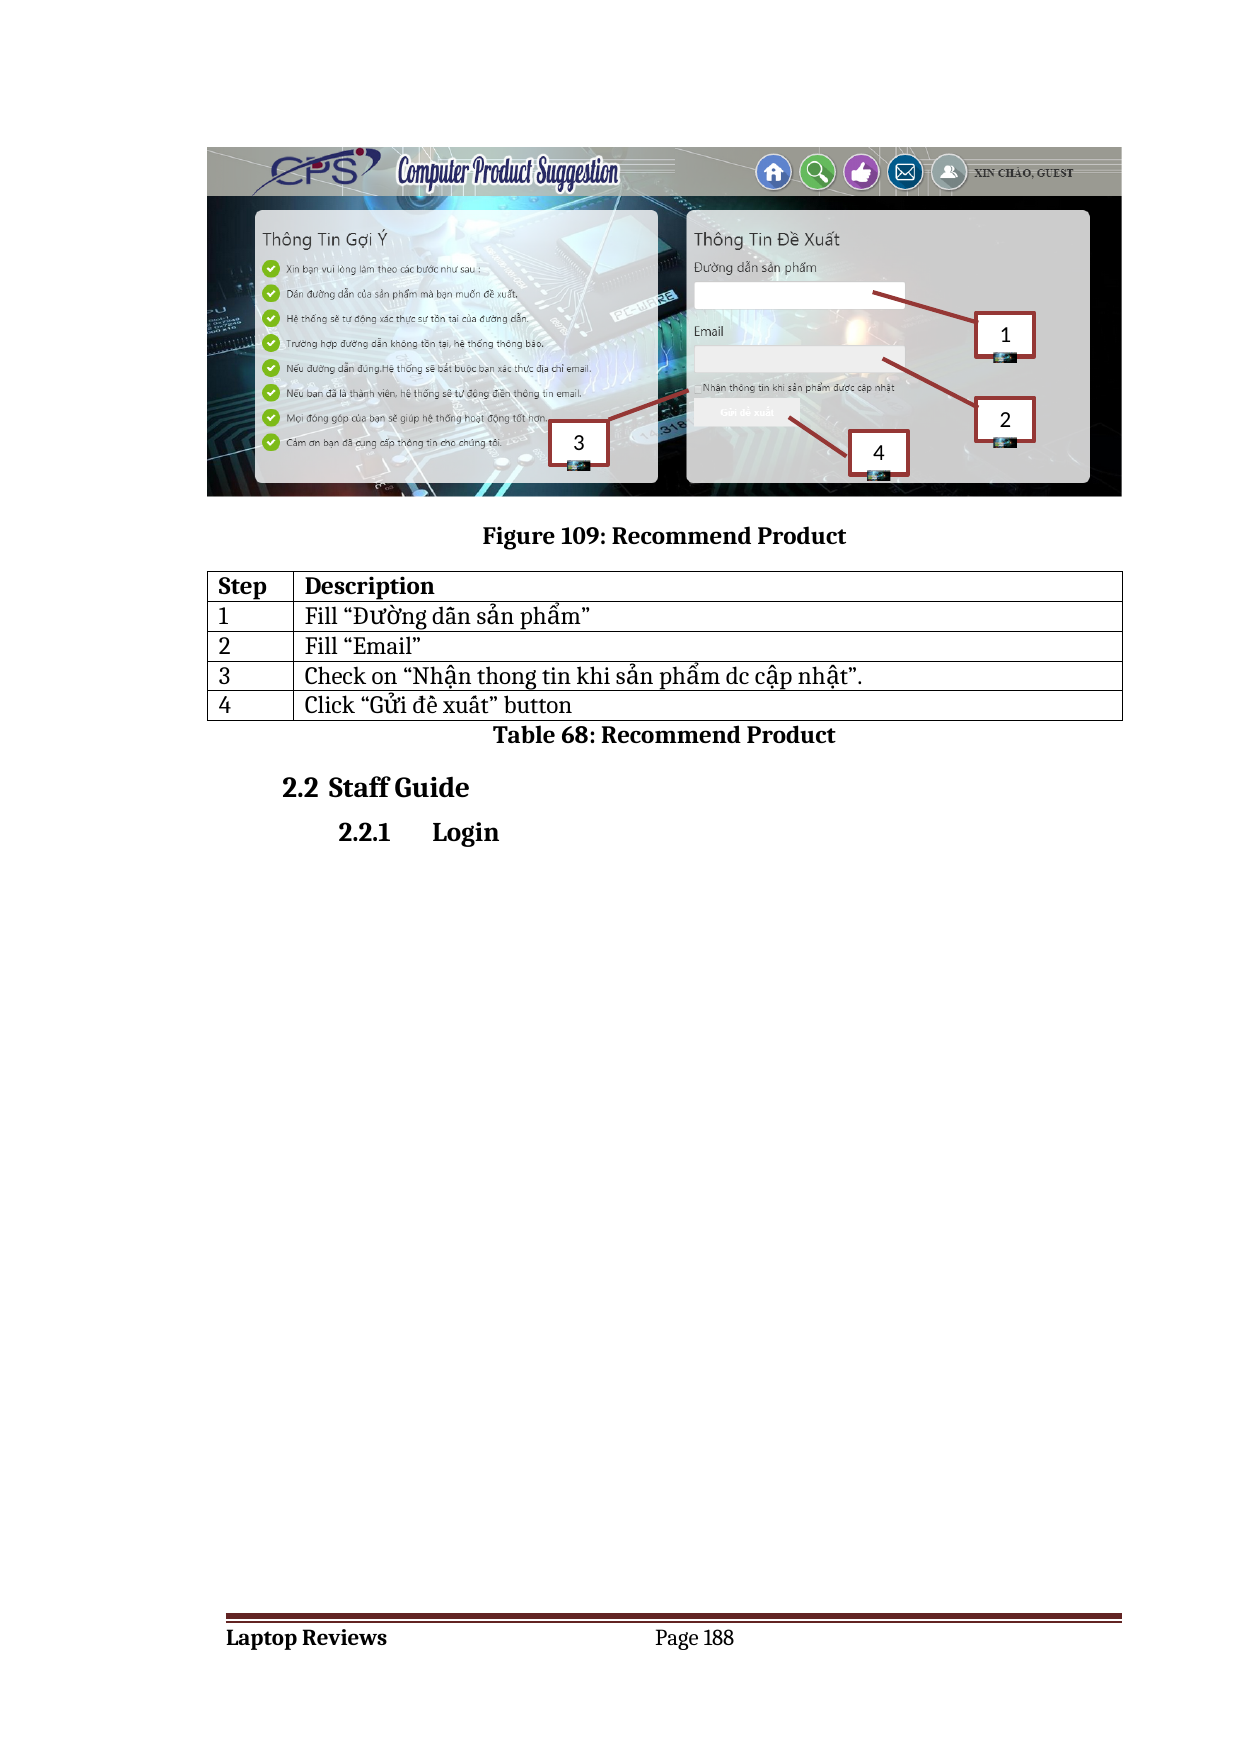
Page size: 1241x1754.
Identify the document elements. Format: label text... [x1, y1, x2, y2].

picture [207, 147, 1122, 497]
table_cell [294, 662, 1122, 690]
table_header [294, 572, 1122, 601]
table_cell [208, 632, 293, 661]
subtitle Login [338, 817, 1122, 848]
text Figure 109: Recommend Product [207, 522, 1122, 550]
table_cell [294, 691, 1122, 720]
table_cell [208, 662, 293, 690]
text Table 68: Recommend Product [207, 721, 1122, 750]
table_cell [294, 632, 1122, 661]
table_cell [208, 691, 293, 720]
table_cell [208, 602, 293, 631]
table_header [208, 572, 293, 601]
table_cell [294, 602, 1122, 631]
subtitle Staff Guide [282, 771, 1122, 804]
